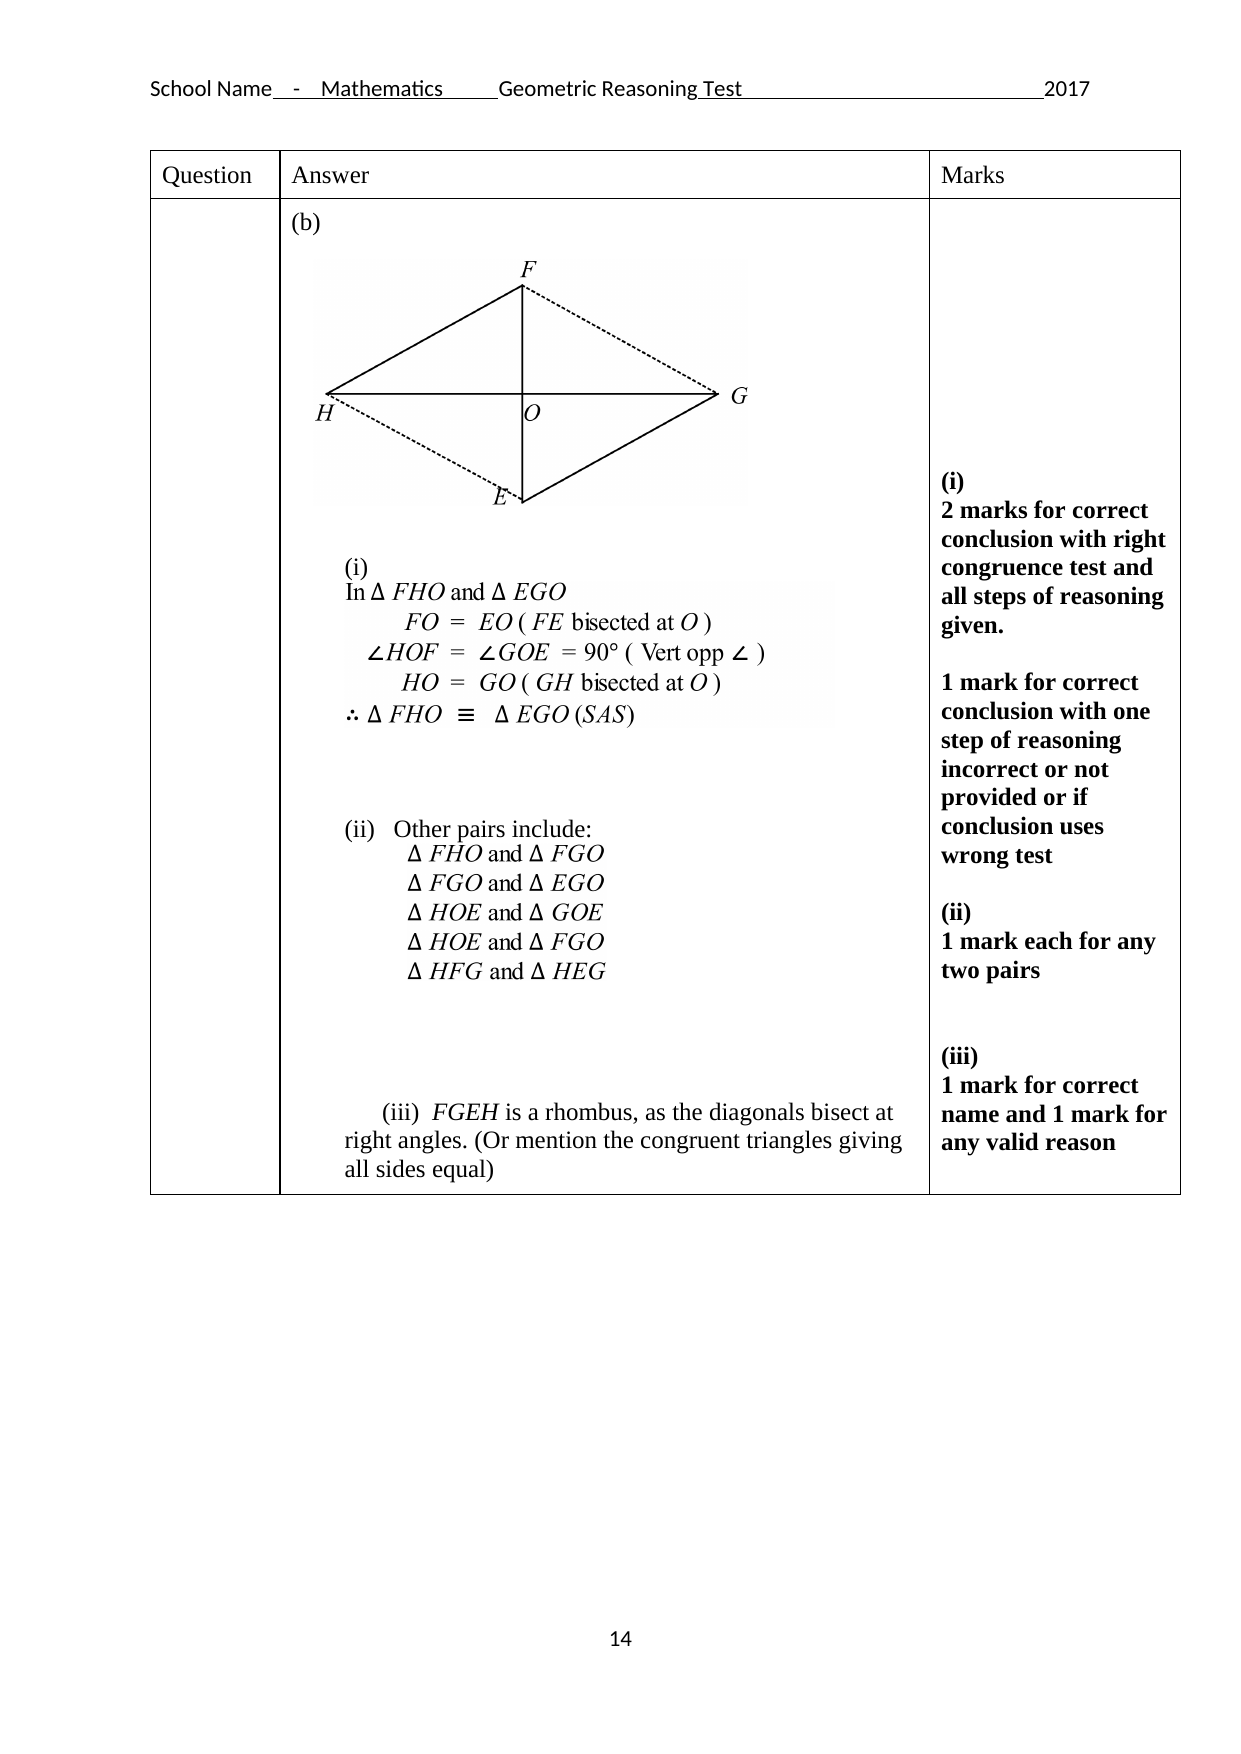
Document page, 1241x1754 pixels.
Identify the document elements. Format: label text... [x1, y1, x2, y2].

picture [344, 581, 835, 728]
table_cell (i) 2 marks for correct conclusion with right congruence test and all steps of reasoning given. 1 mark for correct conclusion with one step of reasoning incorrect or not provided or if conclusion uses wrong test (ii) 1 mark each for any two pairs (iii) 1 mark for correct name and 1 mark for any valid reason [930, 199, 1180, 1194]
table_header Question [151, 151, 279, 197]
table_header Answer [281, 151, 929, 197]
table_cell [151, 199, 279, 1194]
table_header Marks [930, 151, 1180, 197]
table_cell (b) (i) (ii) Other pairs include: (iii) FGEH is a rhombus, as the diagonals bisect at right angles. (Or mention the congruent triangles giving all sides equal) [281, 199, 929, 1194]
picture [313, 259, 749, 506]
picture [406, 843, 607, 981]
